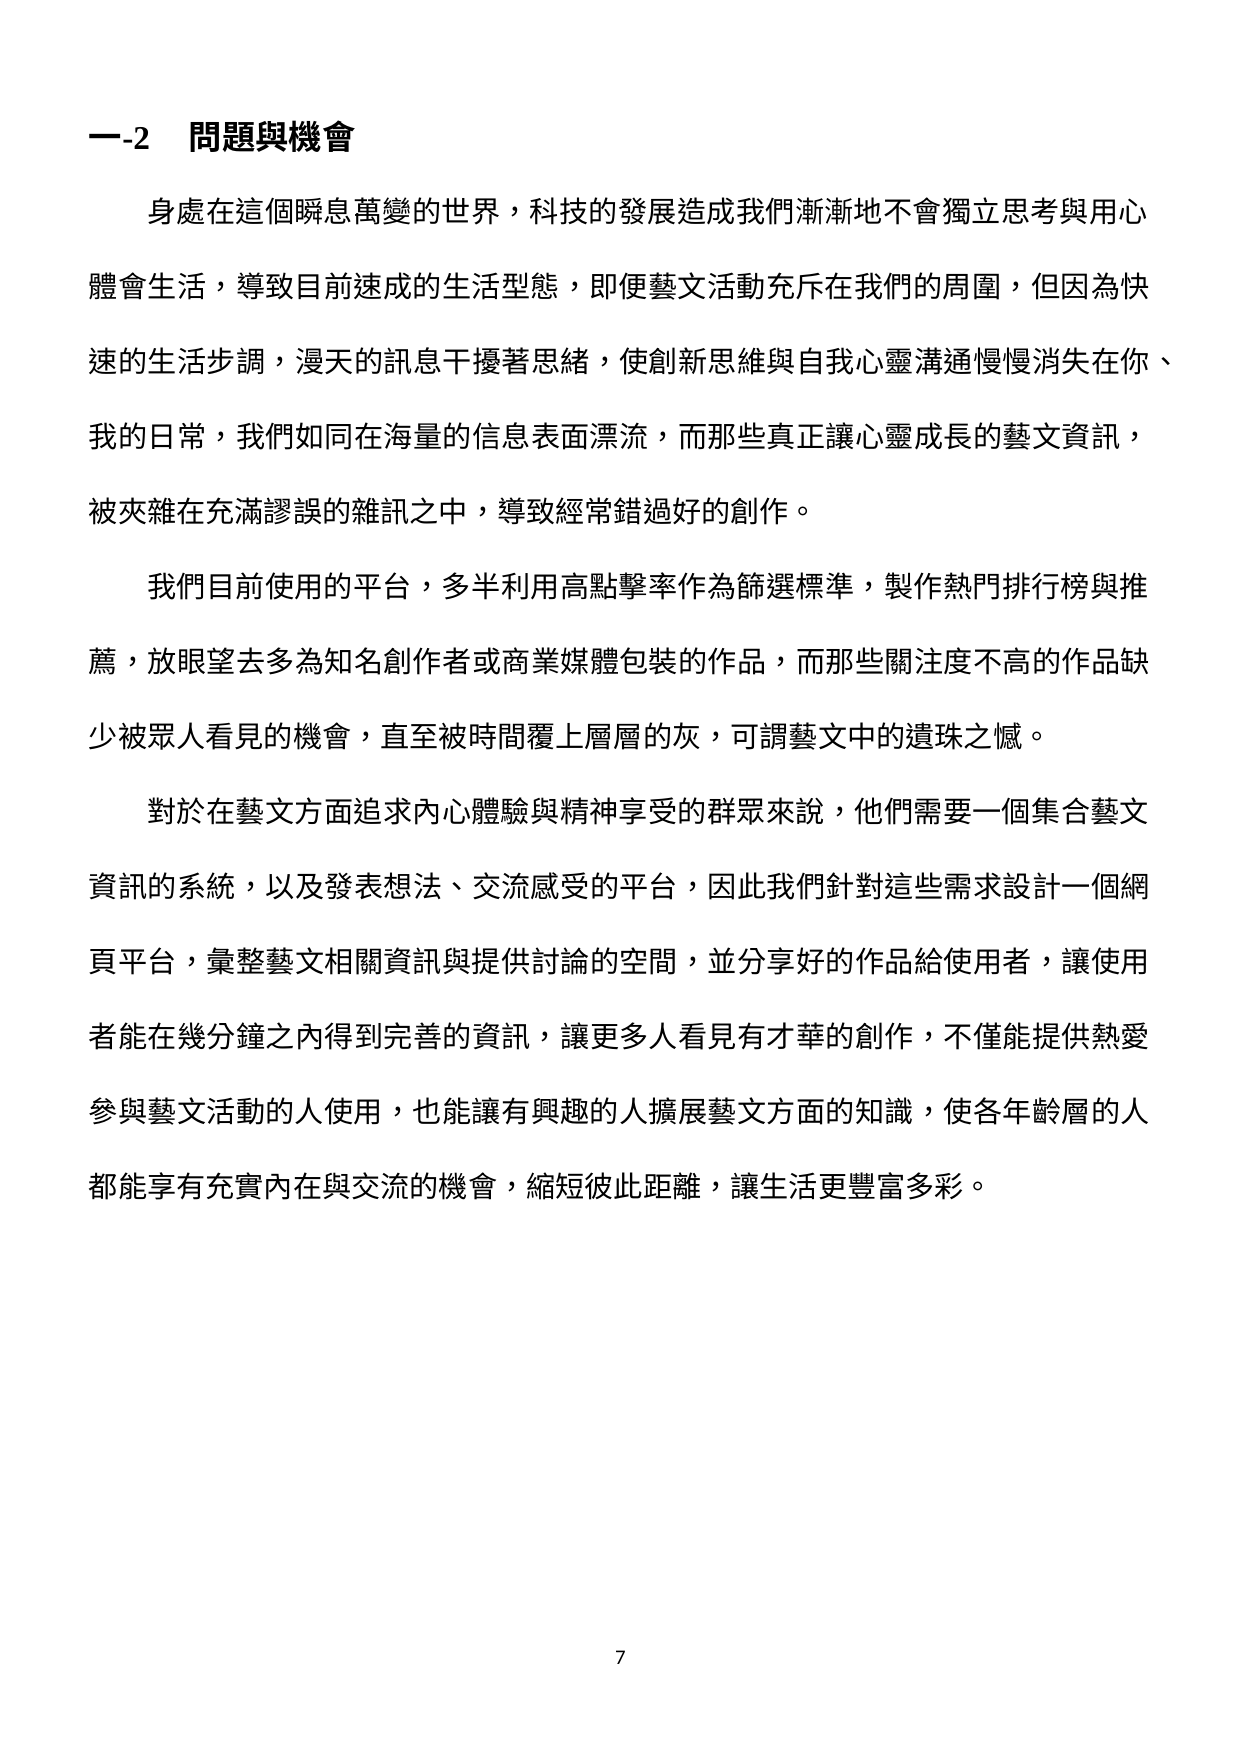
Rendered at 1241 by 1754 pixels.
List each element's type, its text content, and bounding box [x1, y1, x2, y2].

text 身處在這個瞬息萬變的世界，科技的發展造成我們漸漸地不會獨立思考與用心體會生活，導致目前速成的生活型態，即便藝文活動充斥在我們的周圍，但因為快速的生活步調，漫天的訊息干擾著思緒，使創新思維與自我心靈溝通慢慢消失在你、我的日常，我們如同在海量的信息表面漂流，而那些真正讓心靈成長的藝文資訊，被夾雜在充滿謬誤的雜訊之中，導致經常錯過好的創作。 [89, 173, 1152, 548]
text 我們目前使用的平台，多半利用高點擊率作為篩選標準，製作熱門排行榜與推薦，放眼望去多為知名創作者或商業媒體包裝的作品，而那些關注度不高的作品缺少被眾人看見的機會，直至被時間覆上層層的灰，可謂藝文中的遺珠之憾。 [89, 548, 1152, 773]
text 問題與機會 [89, 98, 1152, 173]
text 對於在藝文方面追求內心體驗與精神享受的群眾來說，他們需要一個集合藝文資訊的系統，以及發表想法、交流感受的平台，因此我們針對這些需求設計一個網頁平台，彙整藝文相關資訊與提供討論的空間，並分享好的作品給使用者，讓使用者能在幾分鐘之內得到完善的資訊，讓更多人看見有才華的創作，不僅能提供熱愛參與藝文活動的人使用，也能讓有興趣的人擴展藝文方面的知識，使各年齡層的人都能享有充實內在與交流的機會，縮短彼此距離，讓生活更豐富多彩。 [89, 773, 1152, 1223]
